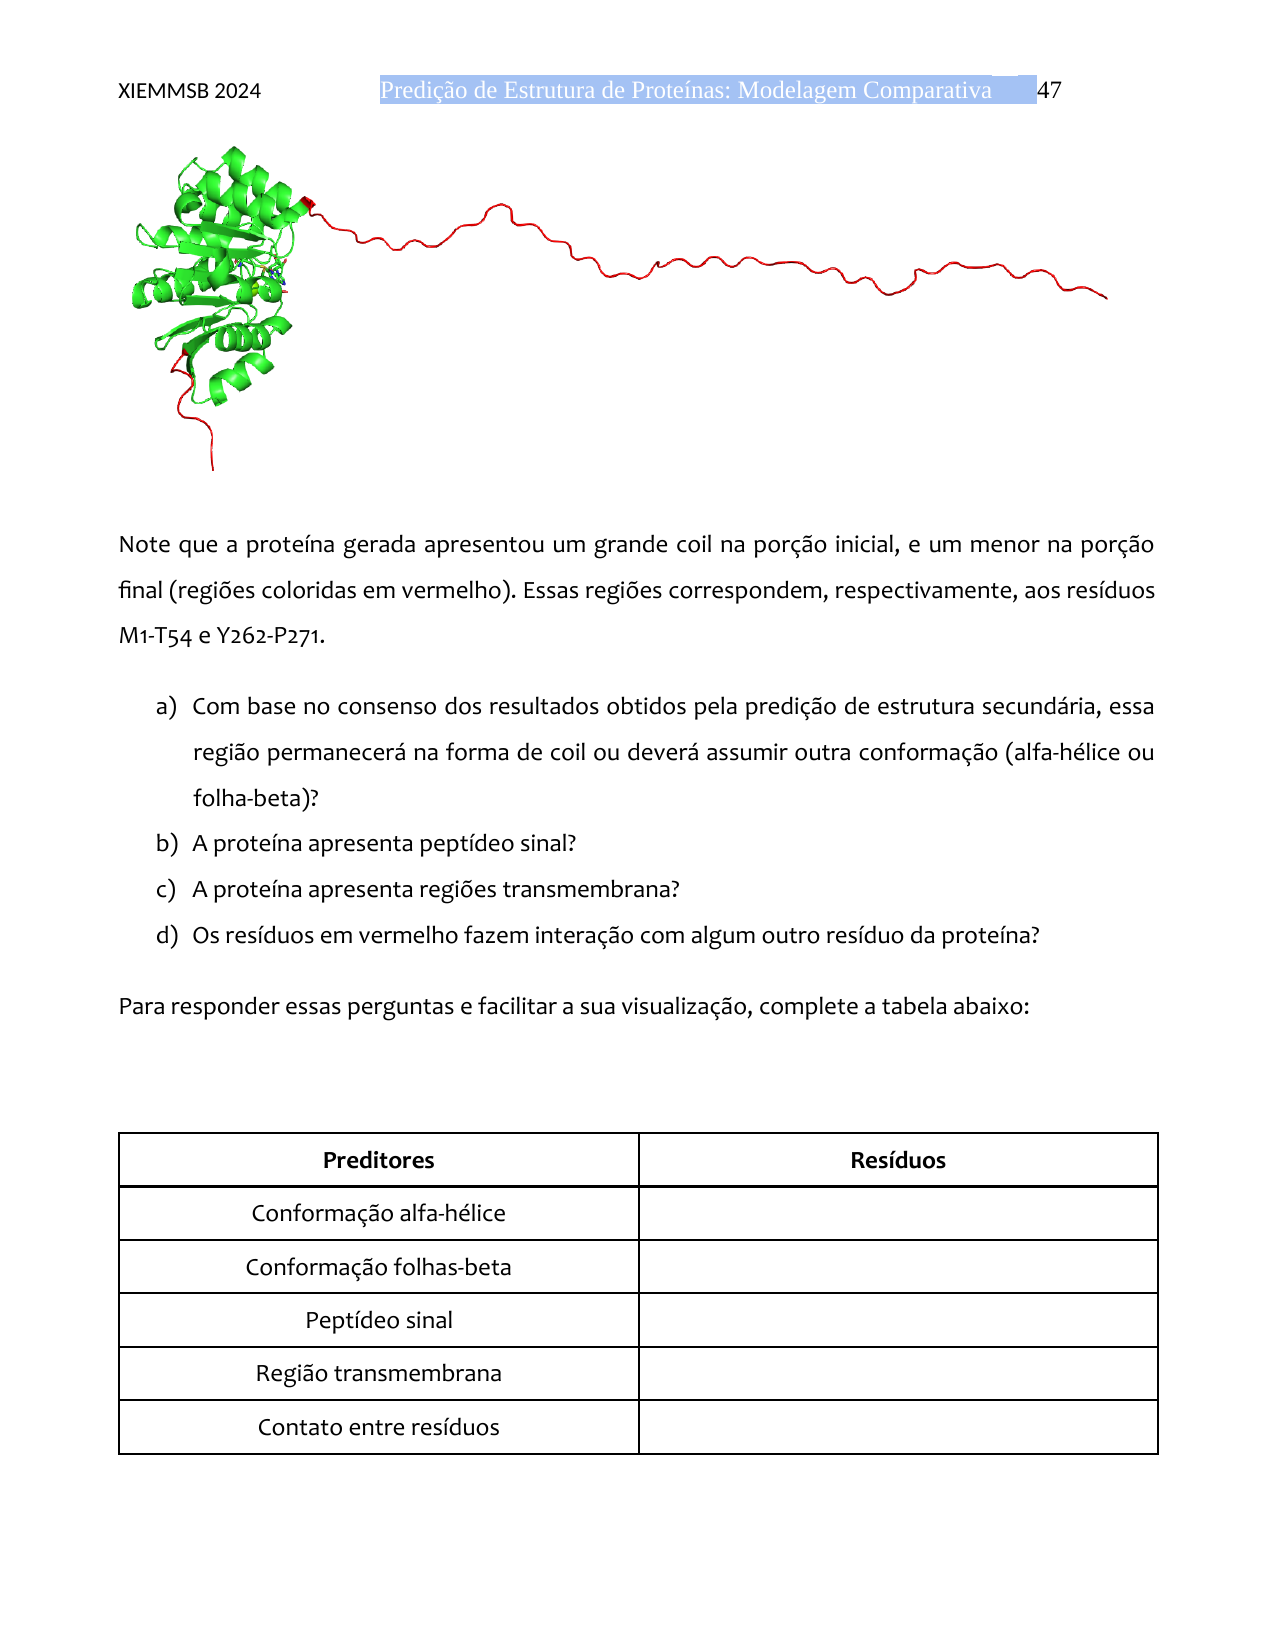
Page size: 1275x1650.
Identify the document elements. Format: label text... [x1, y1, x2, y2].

list Os resíduos em vermelho fazem interação com algum outro resíduo da proteína? [156, 920, 1157, 950]
picture [118, 104, 1157, 490]
list Com base no consenso dos resultados obtidos pela predição de estrutura secundária, essa região permanecerá na forma de coil ou deverá assumir outra conformação (alfa-hélice ou folha-beta)? [156, 691, 1157, 813]
text Note que a proteína gerada apresentou um grande coil na porção inicial, e um menor na porção final (regiões coloridas em vermelho). Essas regiões correspondem, respectivamente, aos resíduos M1-T54 e Y262-P271. [118, 529, 1157, 651]
text Para responder essas perguntas e facilitar a sua visualização, complete a tabela abaixo: [118, 990, 1157, 1021]
list A proteína apresenta regiões transmembrana? [156, 874, 1157, 904]
list A proteína apresenta peptídeo sinal? [156, 828, 1157, 859]
